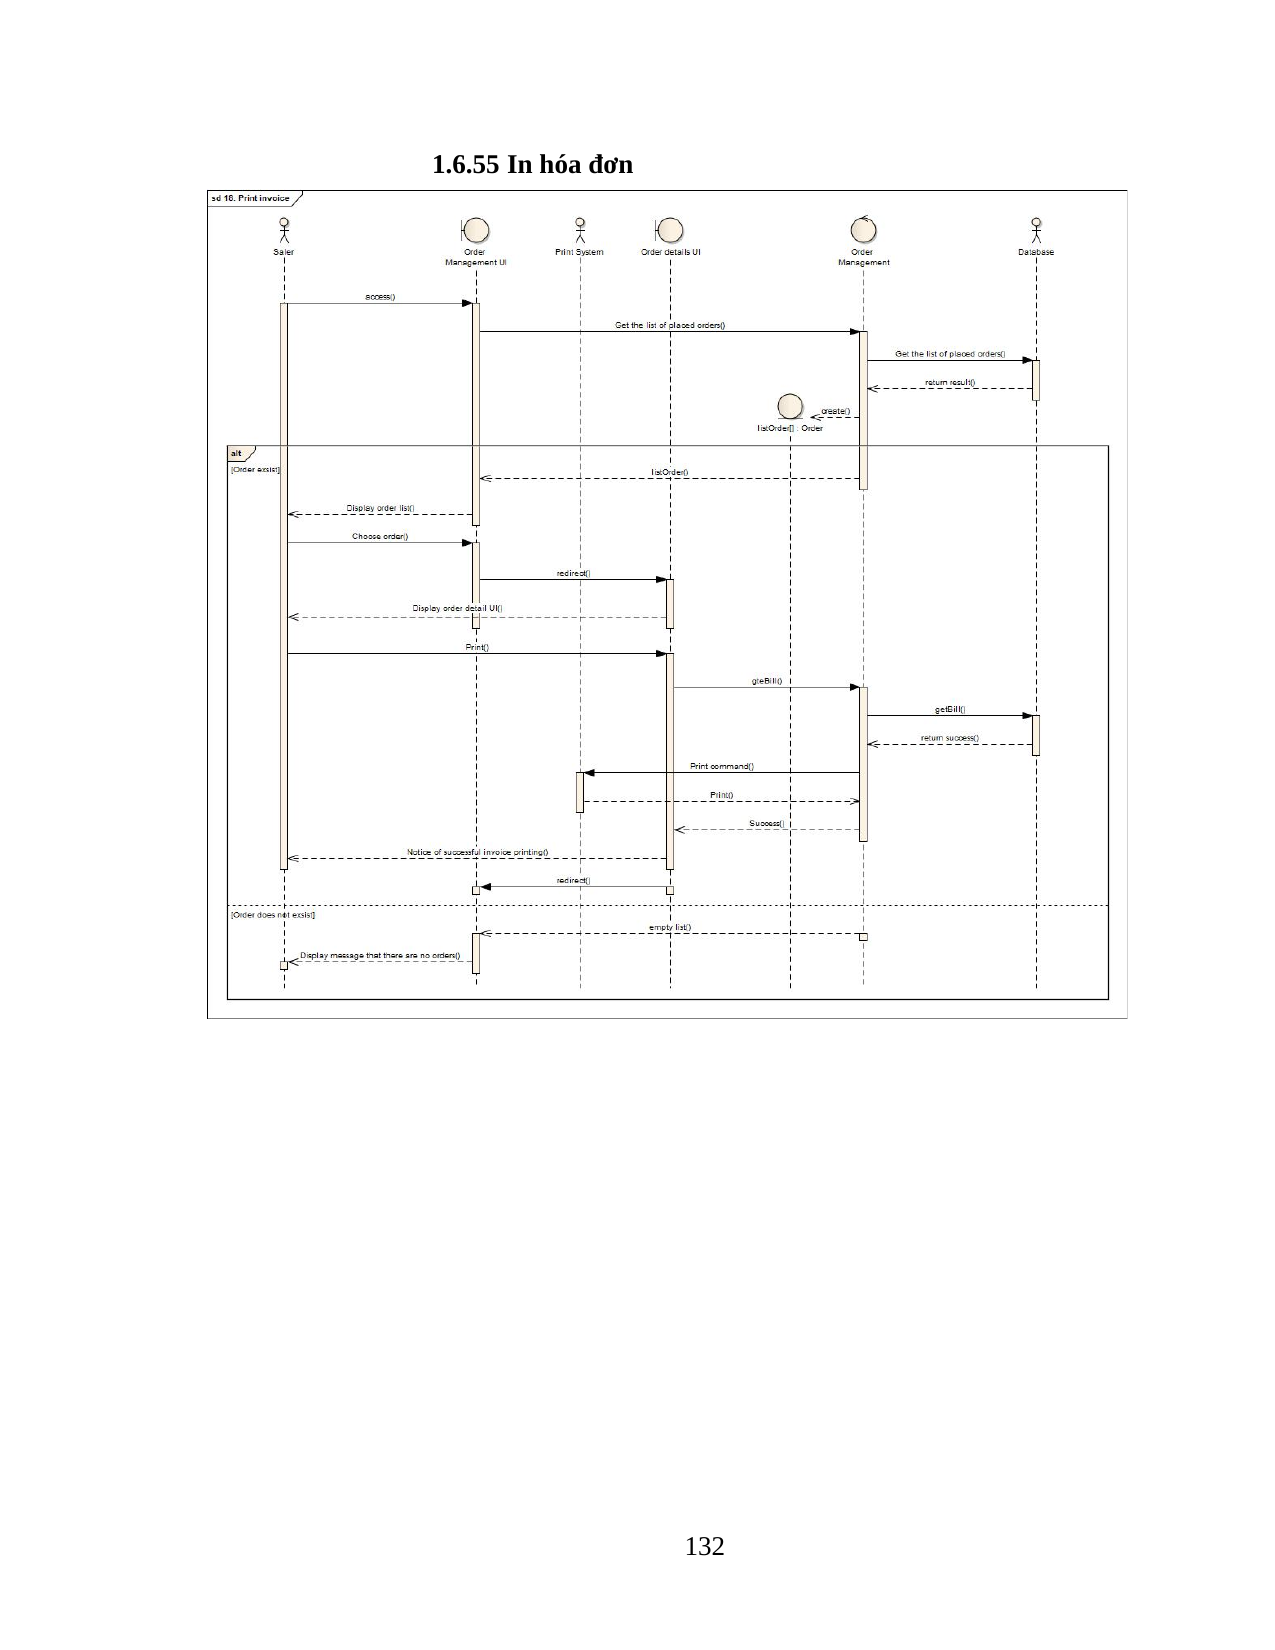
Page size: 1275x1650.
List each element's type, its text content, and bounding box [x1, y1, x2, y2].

subtitle In hóa đơn [357, 148, 1127, 179]
picture [206, 189, 1128, 1019]
